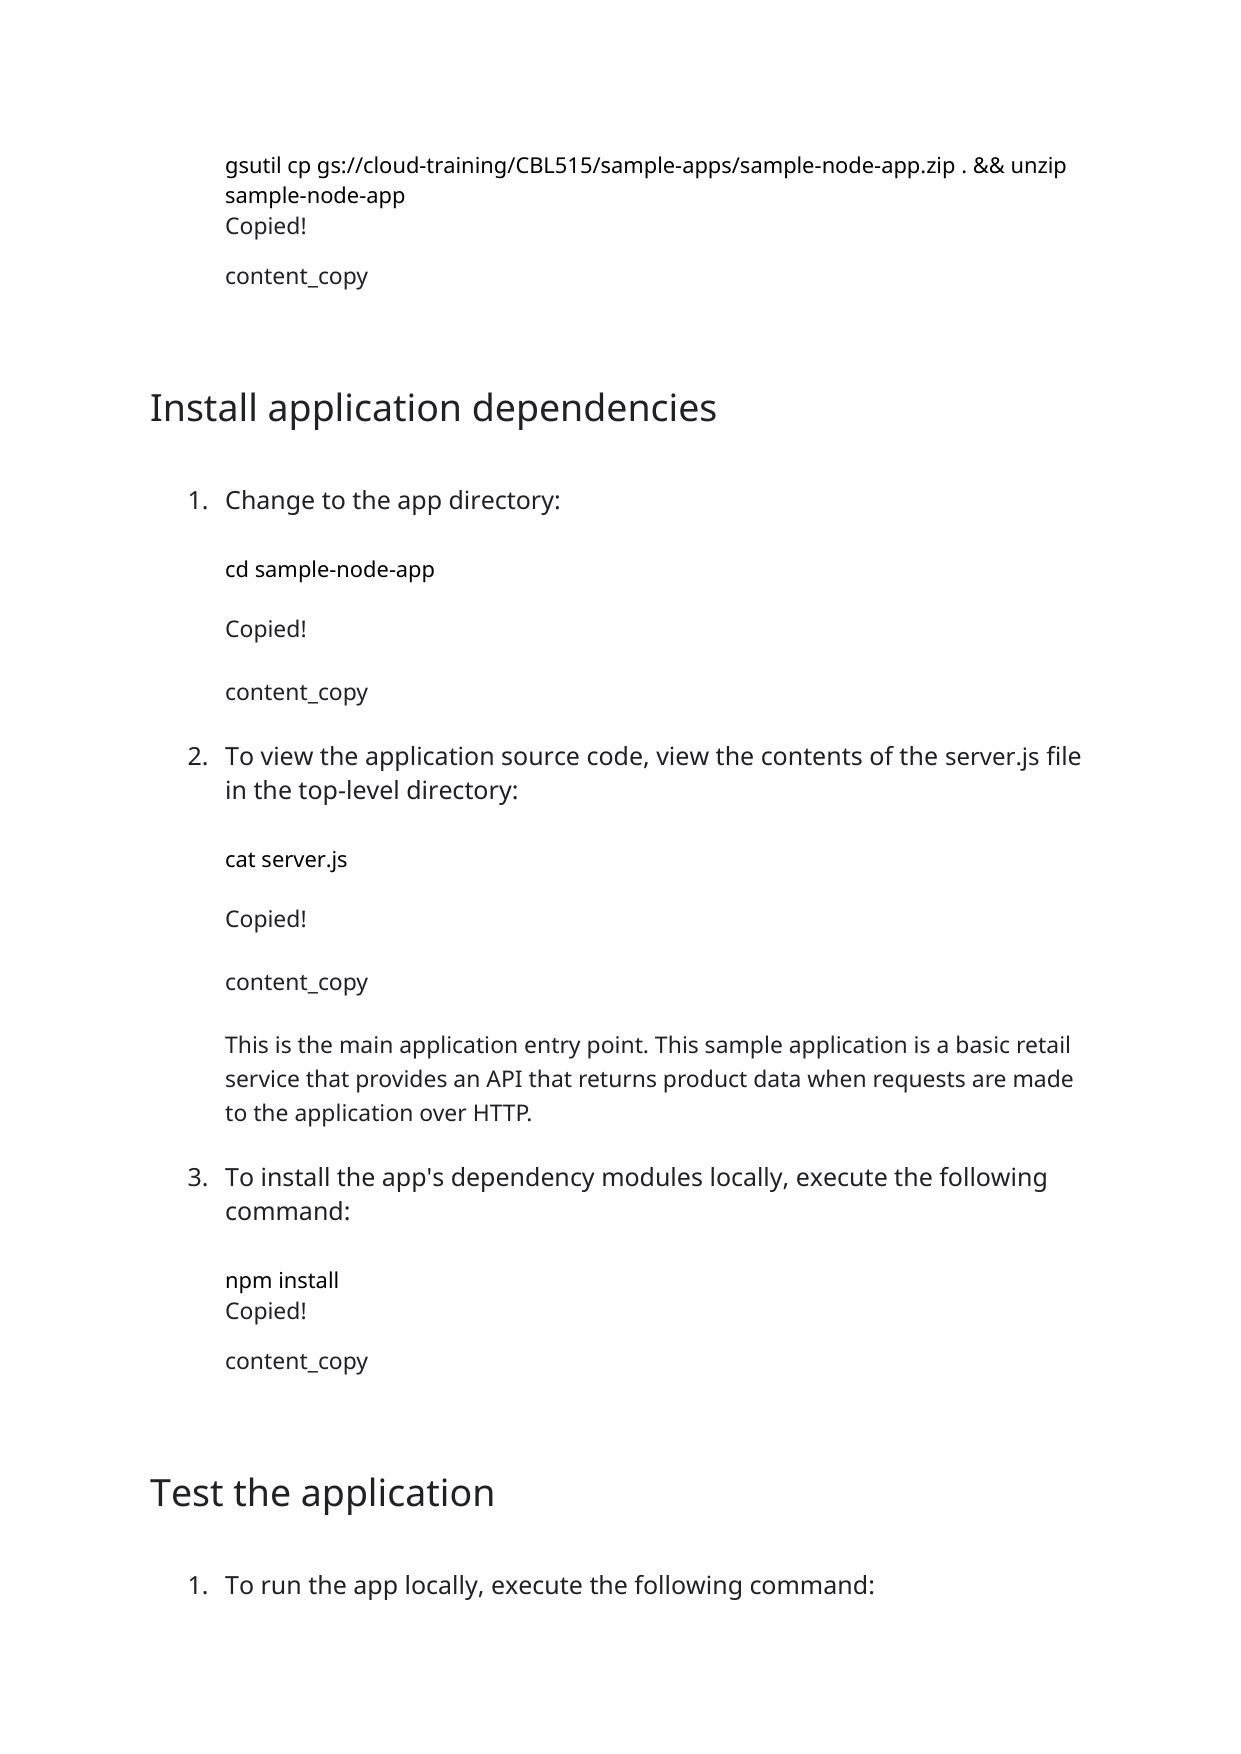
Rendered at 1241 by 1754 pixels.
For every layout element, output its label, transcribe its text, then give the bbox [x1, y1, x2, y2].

text Copied! [225, 613, 1090, 644]
subtitle Test the application [150, 1467, 1090, 1518]
text Copied! [225, 1295, 1090, 1326]
text content_copy [225, 260, 1090, 291]
text content_copy [225, 676, 1090, 707]
text content_copy [225, 966, 1090, 997]
list To install the app's dependency modules locally, execute the following command: [187, 1159, 1090, 1228]
list To run the app locally, execute the following command: [187, 1568, 1090, 1602]
text This is the main application entry point. This sample application is a basic retail service that provides an API that returns product data when requests are made to the application over HTTP. [225, 1029, 1090, 1128]
text Copied! [225, 903, 1090, 934]
list Change to the app directory: [187, 482, 1090, 516]
text gsutil cp gs://cloud-training/CBL515/sample-apps/sample-node-app.zip . && unzip sample-node-app [225, 150, 1090, 209]
text cd sample-node-app [225, 554, 1090, 584]
text npm install [225, 1265, 1090, 1295]
list To view the application source code, view the contents of the server.js file in the top-level directory: [187, 739, 1090, 807]
text Copied! [225, 209, 1090, 241]
subtitle Install application dependencies [150, 381, 1090, 432]
text content_copy [225, 1345, 1090, 1377]
text cat server.js [225, 844, 1090, 874]
